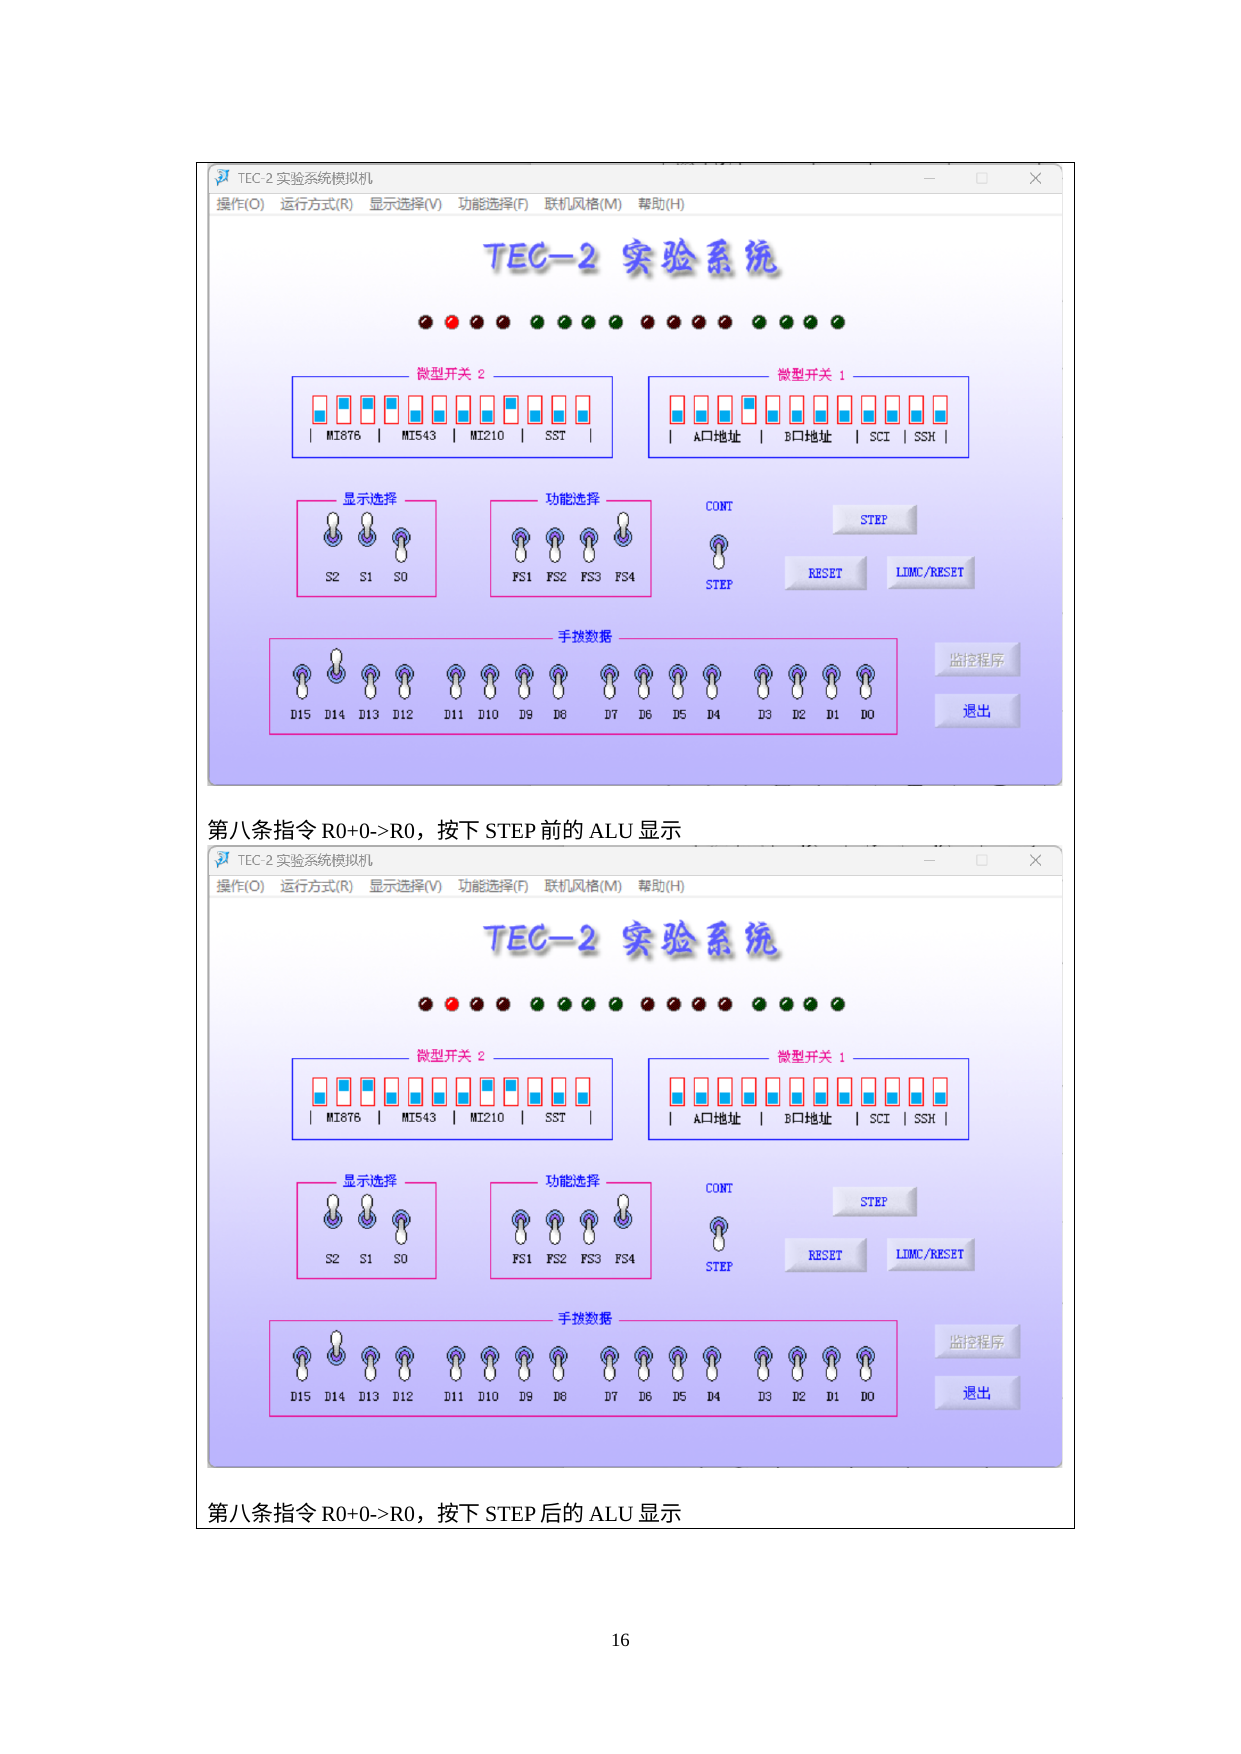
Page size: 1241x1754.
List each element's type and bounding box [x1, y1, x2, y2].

picture [207, 845, 1063, 1468]
table_cell [197, 163, 1074, 1528]
picture [207, 163, 1063, 786]
